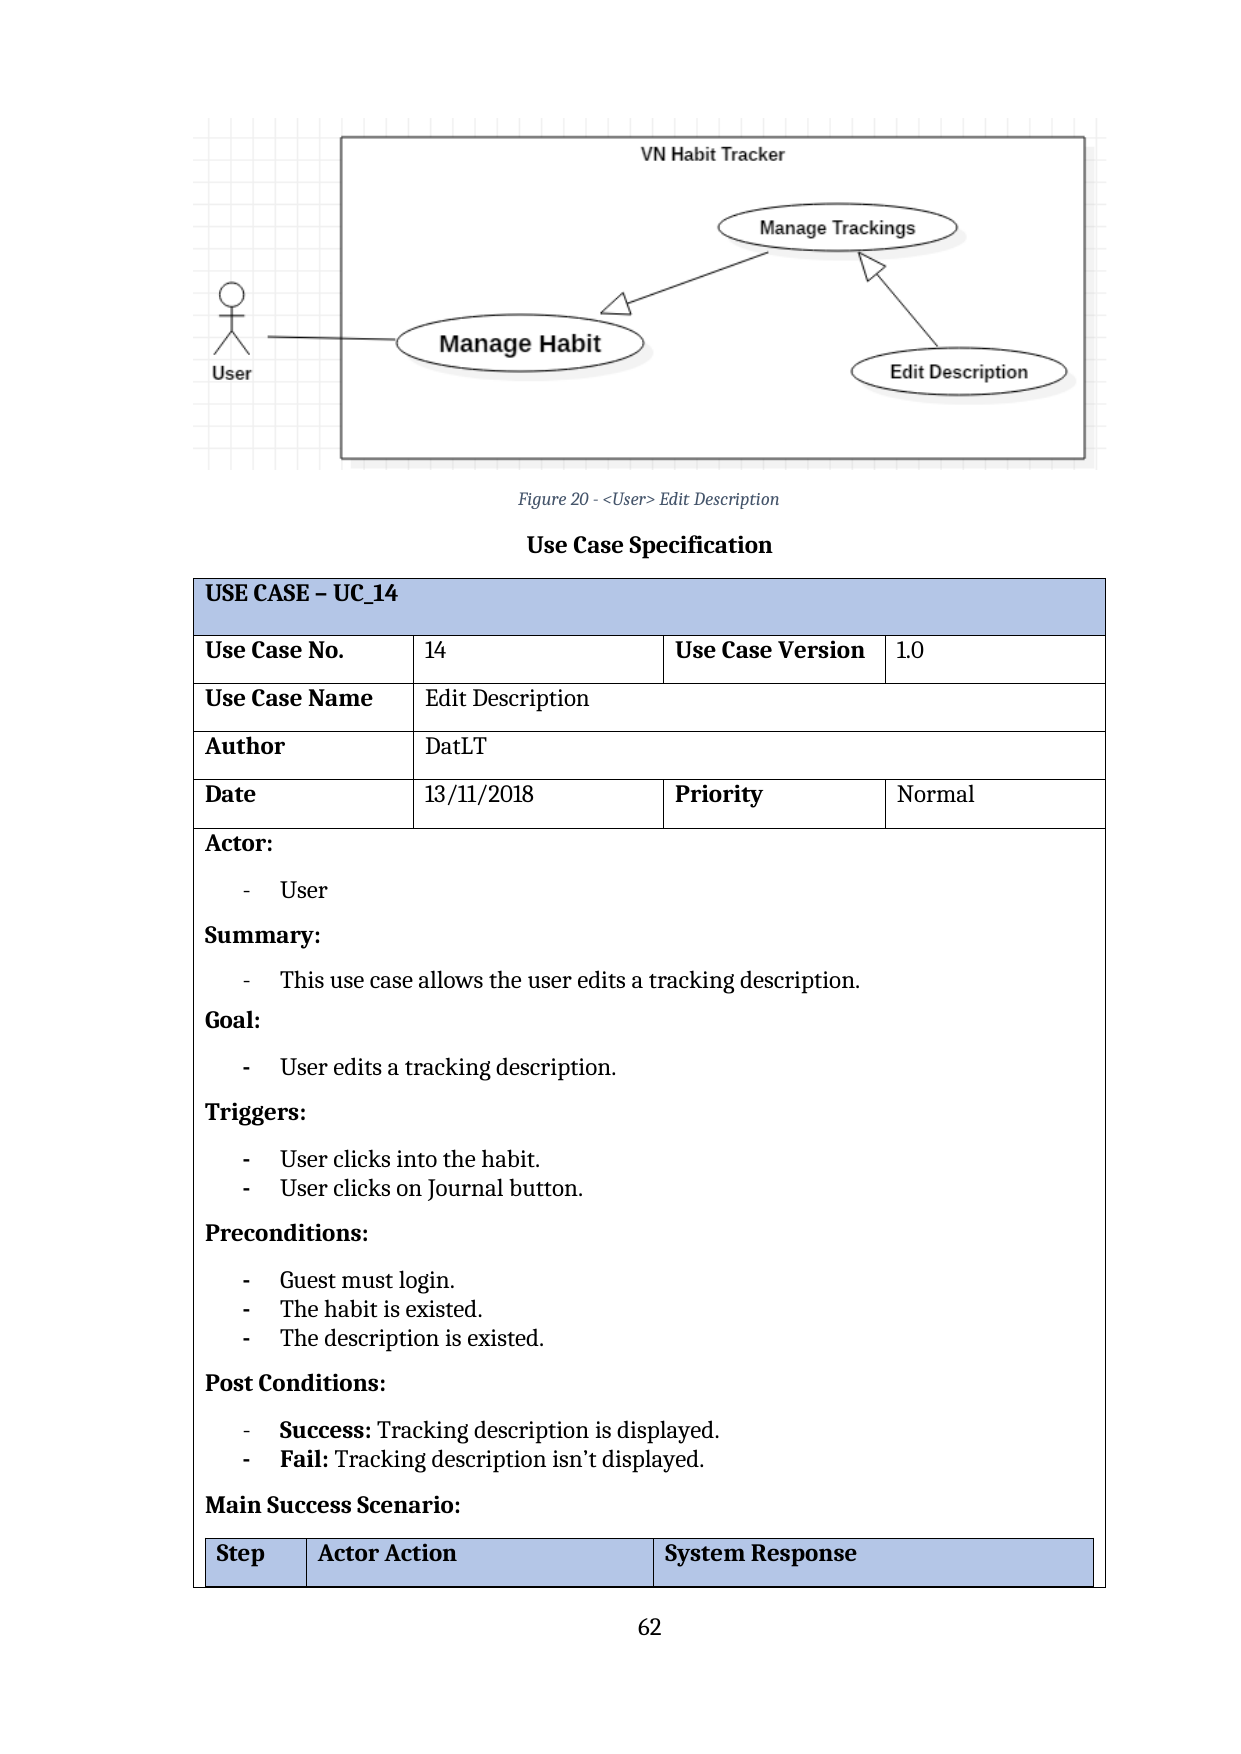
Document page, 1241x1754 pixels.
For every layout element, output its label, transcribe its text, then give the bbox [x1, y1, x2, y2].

table_cell Use Case No. [194, 636, 413, 683]
table_cell Priority [664, 780, 885, 827]
table_cell Normal [886, 780, 1105, 827]
table_cell Date [194, 780, 413, 827]
table_cell Edit Description [414, 684, 1105, 731]
table_cell 14 [414, 636, 663, 683]
list Use Case Specification [177, 531, 1122, 559]
table_header USE CASE – UC_14 [194, 579, 1105, 635]
table_cell Use Case Version [664, 636, 885, 683]
picture [193, 118, 1107, 470]
table_cell 1.0 [886, 636, 1105, 683]
table_cell Author [194, 732, 413, 779]
table_cell DatLT [414, 732, 1105, 779]
table_cell Use Case Name [194, 684, 413, 731]
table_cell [194, 829, 1105, 1587]
table_cell 13/11/2018 [414, 780, 663, 827]
